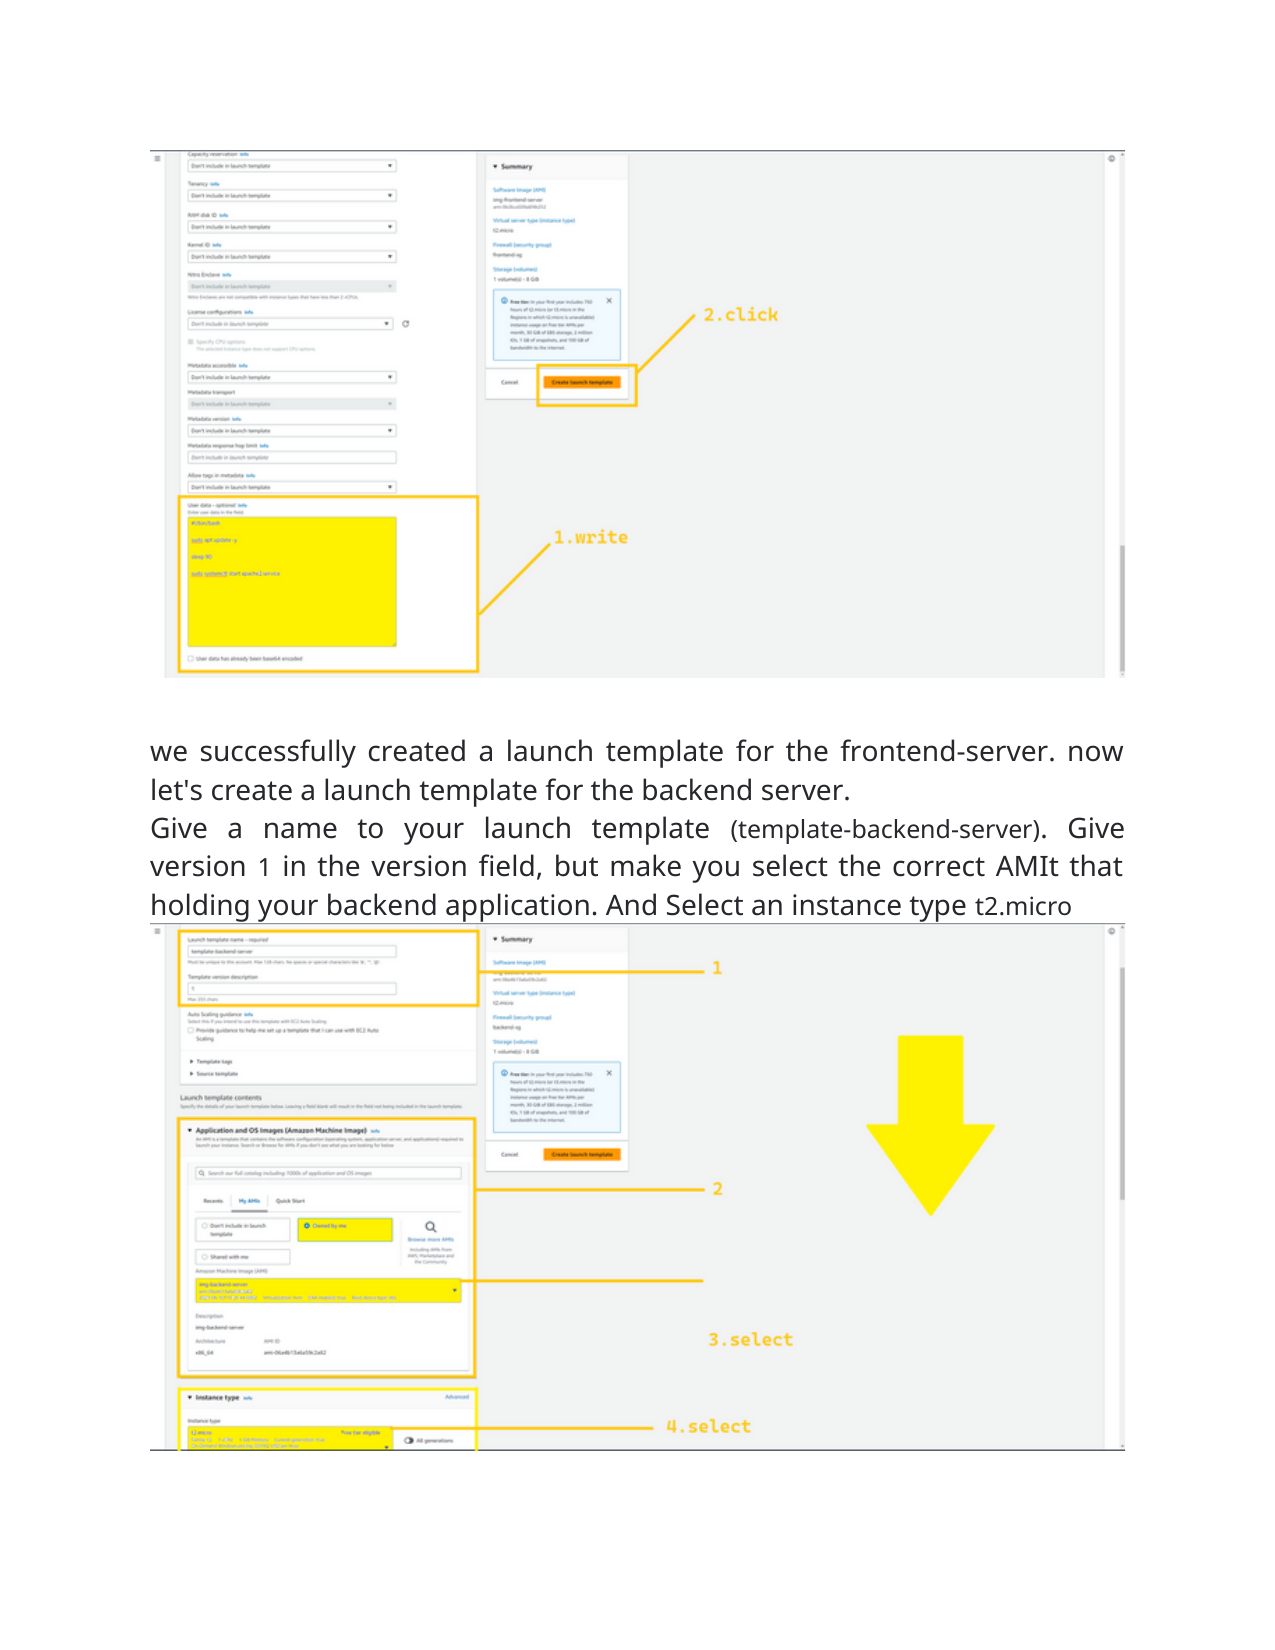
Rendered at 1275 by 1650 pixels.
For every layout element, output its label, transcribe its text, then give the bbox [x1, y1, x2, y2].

picture [150, 923, 1125, 1451]
text Give a name to your launch template (template-backend-server). Give version 1 in the version field, but make you select the correct AMIt that holding your backend application. And Select an instance type t2.micro [150, 808, 1125, 923]
text we successfully created a launch template for the frontend-server. now let's create a launch template for the backend server. [150, 732, 1125, 808]
picture [150, 150, 1125, 678]
